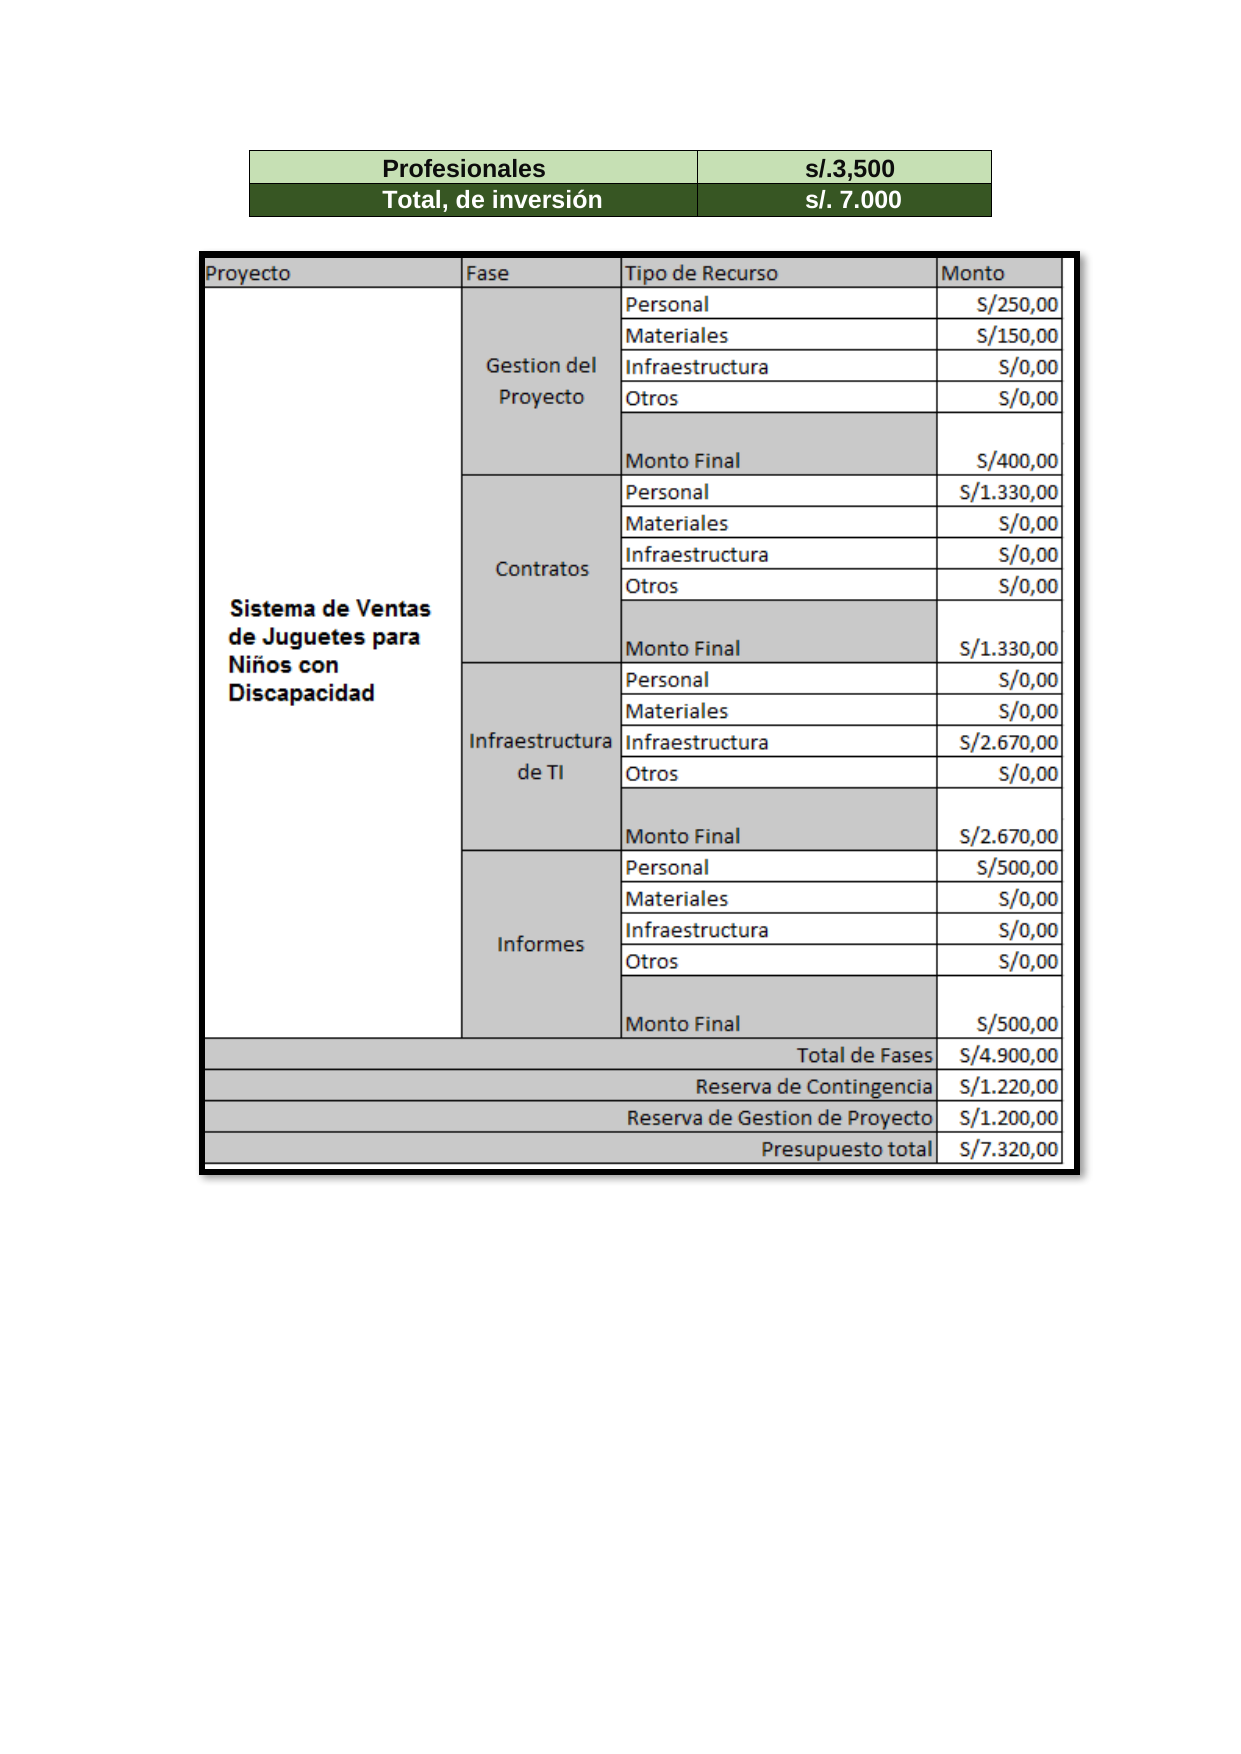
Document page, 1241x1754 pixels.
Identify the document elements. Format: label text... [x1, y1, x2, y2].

picture [205, 258, 1074, 1169]
table_cell s/. 7.000 [698, 184, 991, 216]
table_cell Total, de inversión [250, 184, 697, 216]
table_cell s/.3,500 [698, 151, 991, 183]
table_cell Profesionales [250, 151, 697, 183]
